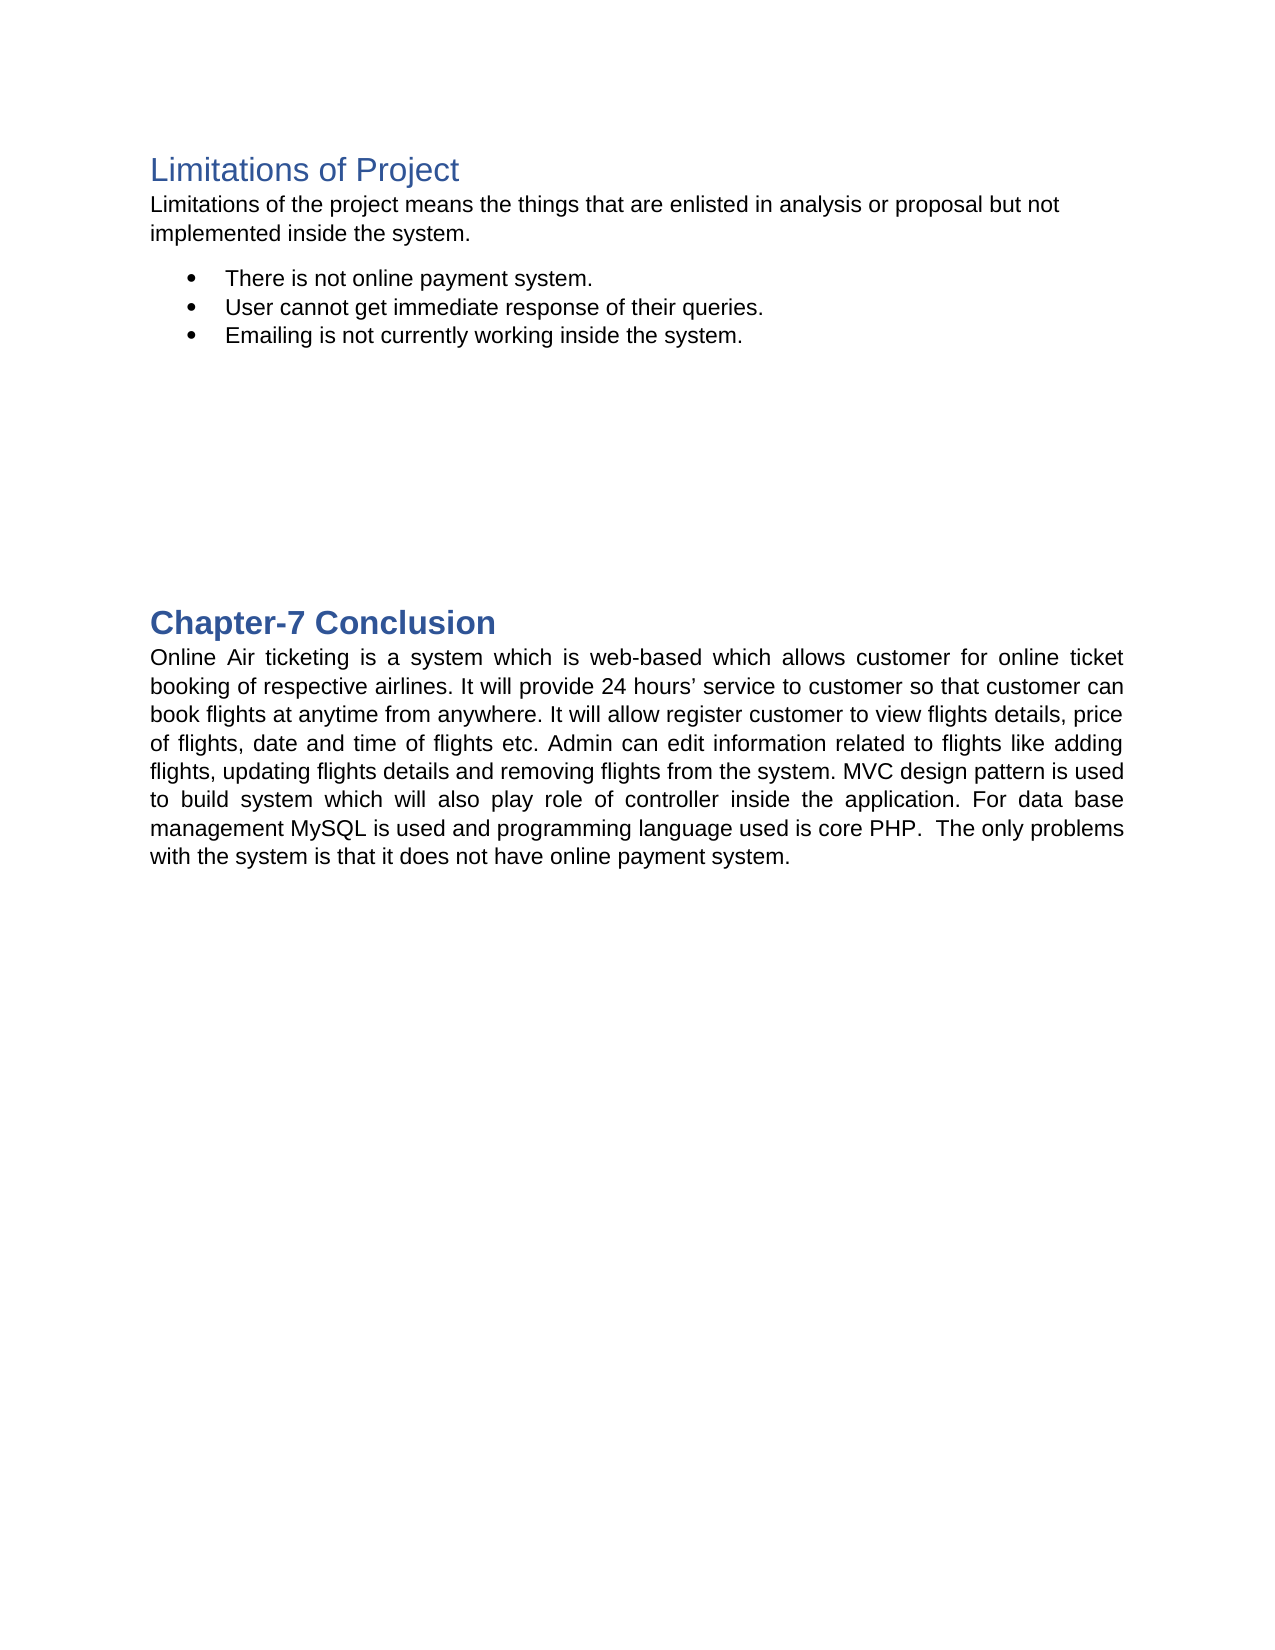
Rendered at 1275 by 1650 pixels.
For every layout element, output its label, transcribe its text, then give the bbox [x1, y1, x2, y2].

text Limitations of the project means the things that are enlisted in analysis or proposal but not implemented inside the system. [150, 191, 1125, 246]
list There is not online payment system. [187, 265, 1125, 291]
text Online Air ticketing is a system which is web-based which allows customer for online ticket booking of respective airlines. It will provide 24 hours’ service to customer so that customer can book flights at anytime from anywhere. It will allow register customer to view flights details, price of flights, date and time of flights etc. Admin can edit information related to flights like adding flights, updating flights details and removing flights from the system. MVC design pattern is used to build system which will also play role of controller inside the application. For data base management MySQL is used and programming language used is core PHP. The only problems with the system is that it does not have online payment system. [150, 644, 1125, 870]
list Emailing is not currently working inside the system. [187, 322, 1125, 348]
list User cannot get immediate response of their queries. [187, 293, 1125, 320]
subtitle Limitations of Project [150, 150, 1125, 188]
subtitle Chapter-7 Conclusion [150, 603, 1125, 641]
